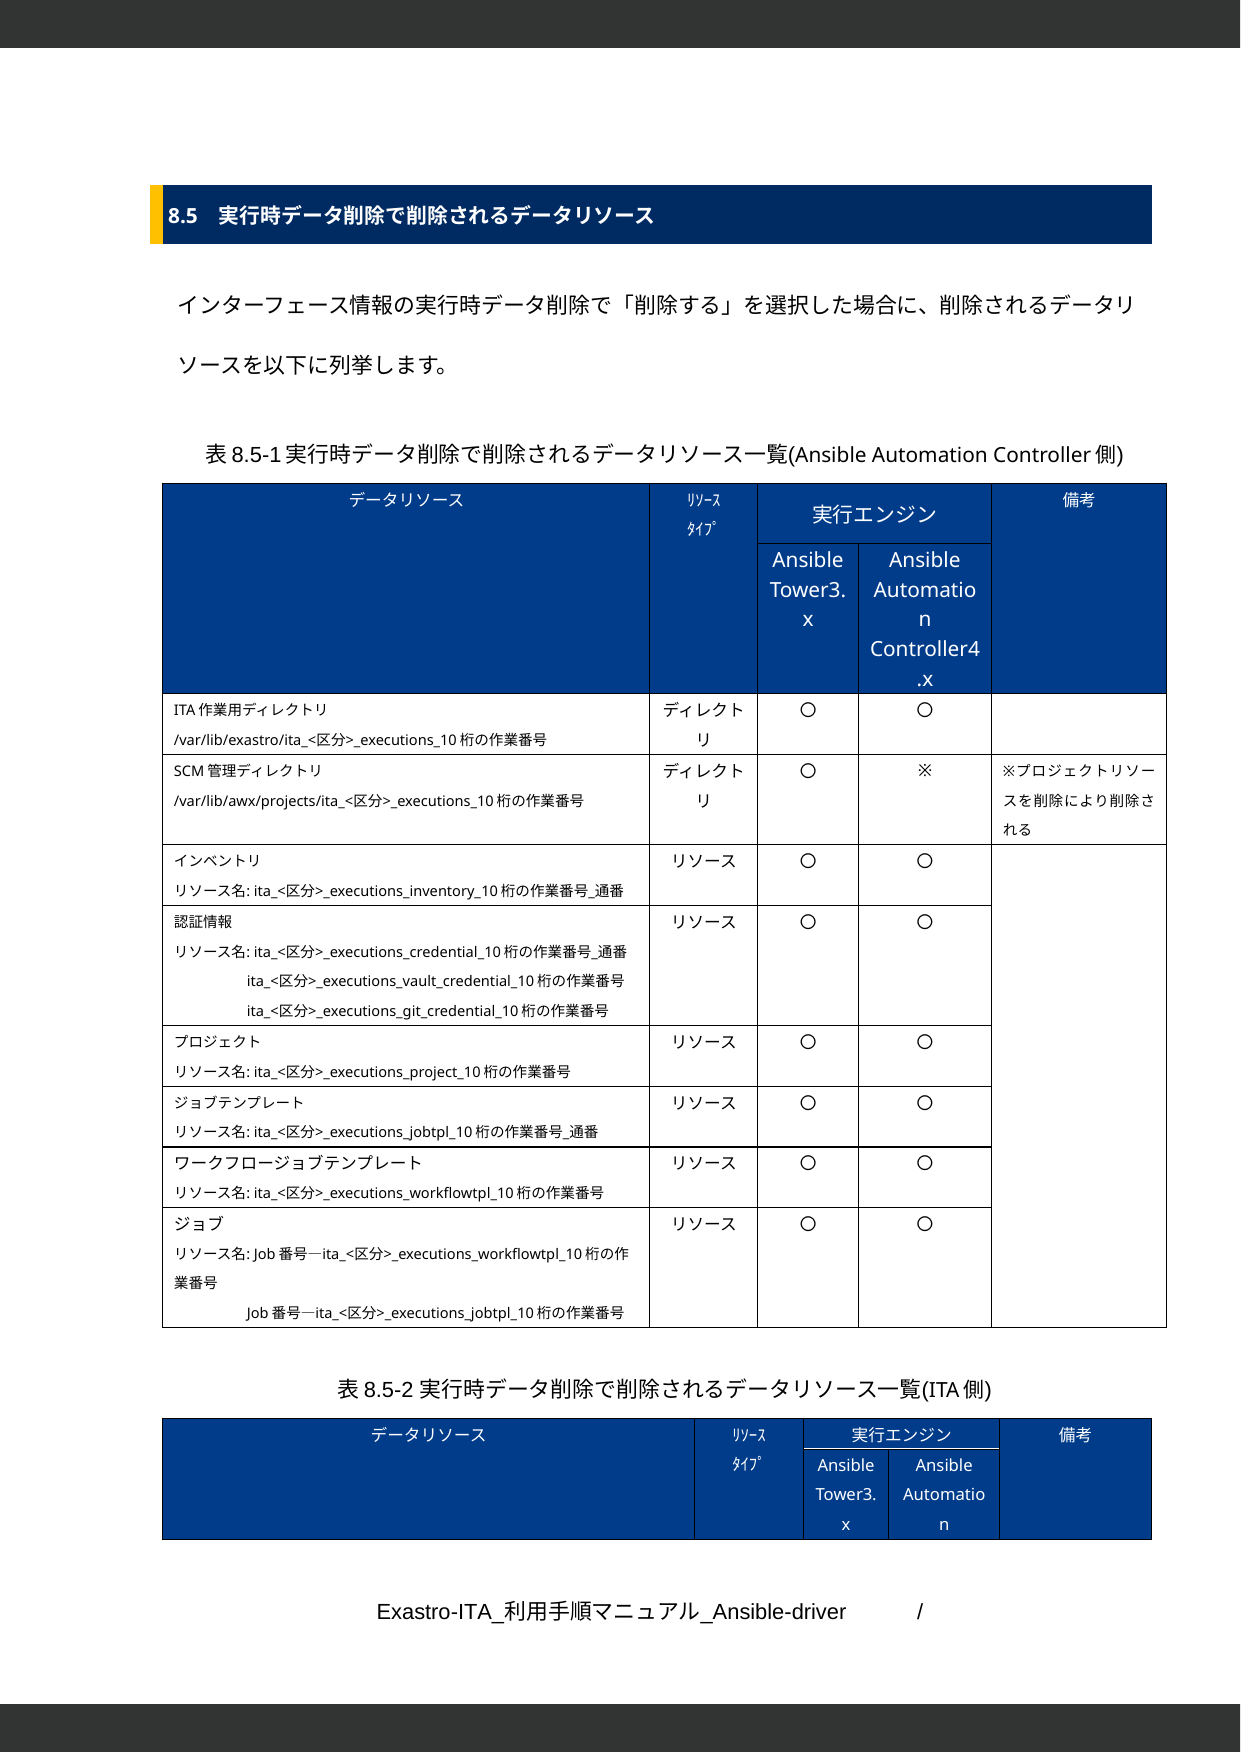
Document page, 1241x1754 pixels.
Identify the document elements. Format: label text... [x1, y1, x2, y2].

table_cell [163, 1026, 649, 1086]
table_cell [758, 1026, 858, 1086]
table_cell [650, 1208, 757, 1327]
subtitle 実行時データ削除で削除されるデータリソース [163, 185, 1152, 244]
text 表8.5-2 実行時データ削除で削除されるデータリソース一覧(ITA側) [177, 1358, 1152, 1418]
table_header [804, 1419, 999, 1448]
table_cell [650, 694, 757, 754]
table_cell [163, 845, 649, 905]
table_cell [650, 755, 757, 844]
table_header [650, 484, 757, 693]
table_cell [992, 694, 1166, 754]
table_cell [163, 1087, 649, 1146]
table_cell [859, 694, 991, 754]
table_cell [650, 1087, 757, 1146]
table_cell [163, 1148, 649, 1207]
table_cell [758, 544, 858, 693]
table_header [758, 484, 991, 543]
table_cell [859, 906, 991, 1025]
picture [0, 0, 1241, 48]
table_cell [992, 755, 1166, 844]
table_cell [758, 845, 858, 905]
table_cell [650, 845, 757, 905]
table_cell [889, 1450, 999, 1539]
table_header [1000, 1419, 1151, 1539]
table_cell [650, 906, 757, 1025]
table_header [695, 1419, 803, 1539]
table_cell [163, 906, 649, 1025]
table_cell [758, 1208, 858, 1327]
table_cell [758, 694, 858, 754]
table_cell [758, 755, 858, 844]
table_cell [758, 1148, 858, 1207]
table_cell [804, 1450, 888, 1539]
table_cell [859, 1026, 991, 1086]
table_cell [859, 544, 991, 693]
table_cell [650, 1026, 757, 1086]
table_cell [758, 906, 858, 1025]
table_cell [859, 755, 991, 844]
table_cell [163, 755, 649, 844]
text 表8.5-1実行時データ削除で削除されるデータリソース一覧(Ansible Automation Controller側) [177, 423, 1152, 483]
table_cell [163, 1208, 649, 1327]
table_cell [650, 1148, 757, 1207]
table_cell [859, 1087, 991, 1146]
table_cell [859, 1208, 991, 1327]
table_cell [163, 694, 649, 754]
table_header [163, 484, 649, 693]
text インターフェース情報の実行時データ削除で「削除する」を選択した場合に、削除されるデータリソースを以下に列挙します。 [177, 274, 1152, 393]
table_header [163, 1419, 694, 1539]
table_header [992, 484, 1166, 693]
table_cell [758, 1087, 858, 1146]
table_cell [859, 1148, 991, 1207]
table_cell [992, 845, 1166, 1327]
picture [0, 1704, 1241, 1752]
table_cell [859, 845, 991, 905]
